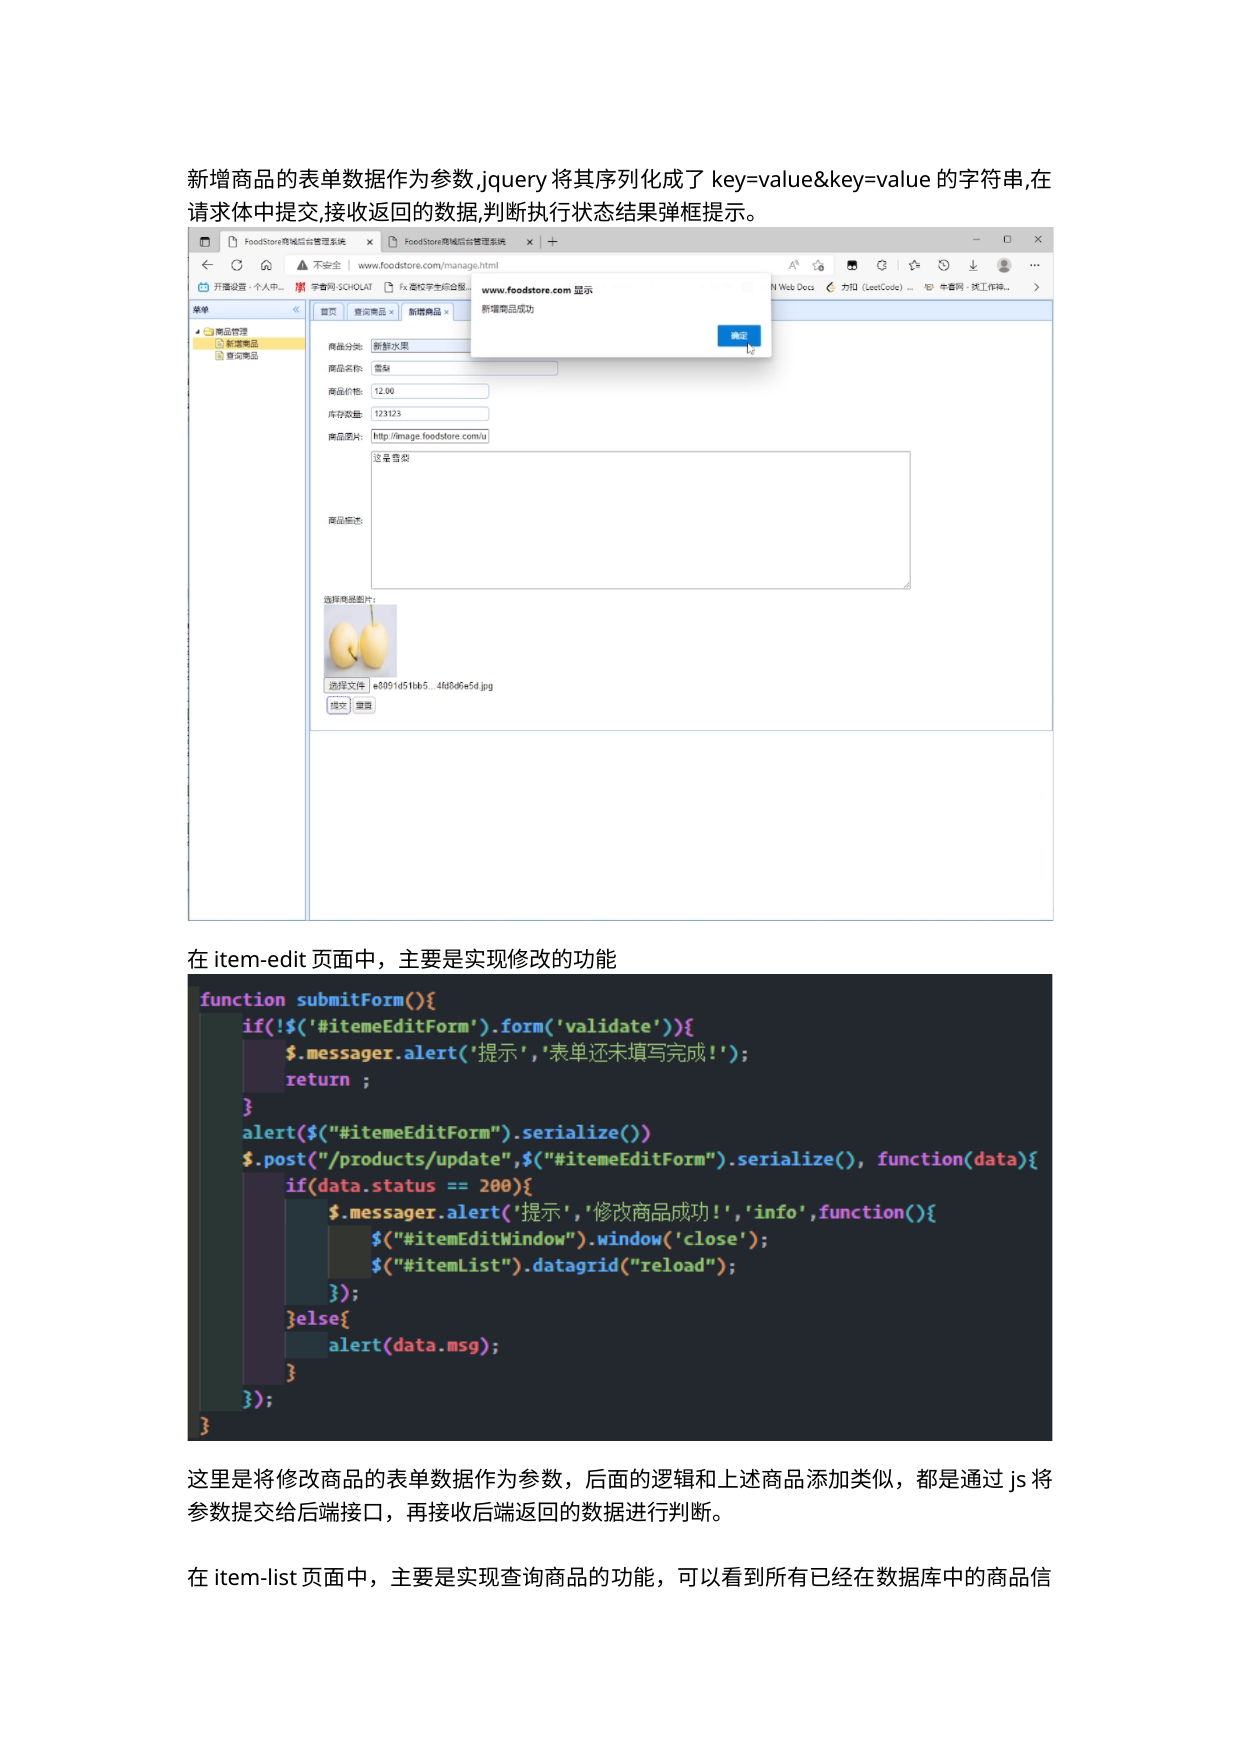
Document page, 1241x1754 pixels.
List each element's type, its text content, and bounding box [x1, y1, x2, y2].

text 新增商品的表单数据作为参数,jquery将其序列化成了key=value&key=value的字符串,在请求体中提交,接收返回的数据,判断执行状态结果弹框提示。 [187, 162, 1053, 227]
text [187, 1559, 1053, 1592]
text 在item-edit页面中，主要是实现修改的功能 [187, 942, 1053, 974]
picture [187, 974, 1053, 1441]
text 这里是将修改商品的表单数据作为参数，后面的逻辑和上述商品添加类似，都是通过js将参数提交给后端接口，再接收后端返回的数据进行判断。 [187, 1462, 1053, 1527]
picture [187, 227, 1054, 921]
